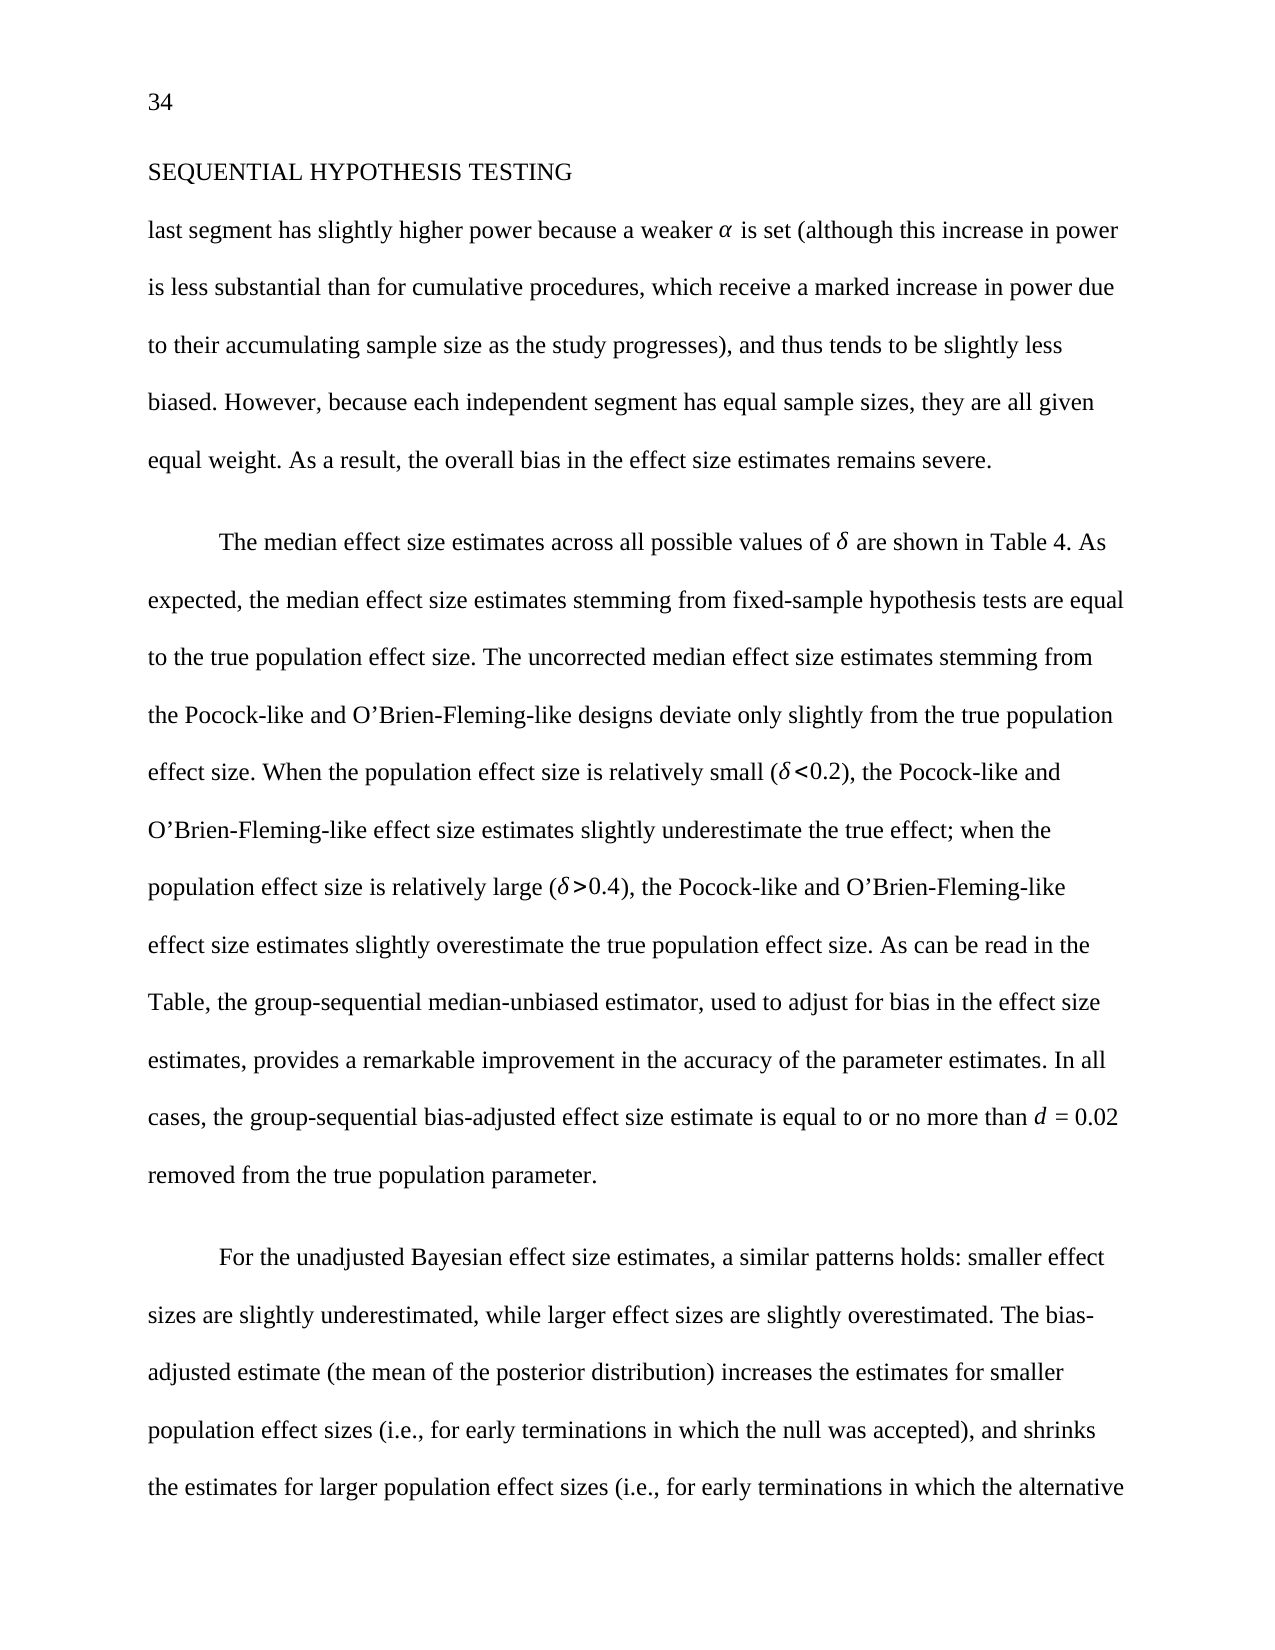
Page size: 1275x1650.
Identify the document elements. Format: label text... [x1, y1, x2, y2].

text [148, 1242, 1127, 1501]
text The median effect size estimates across all possible values of are shown in Table 4. As expected, the median effect size estimates stemming from fixed-sample hypothesis tests are equal to the true population effect size. The uncorrected median effect size estimates stemming from the Pocock-like and O’Brien-Fleming-like designs deviate only slightly from the true population effect size. When the population effect size is relatively small (), the Pocock-like and O’Brien-Fleming-like effect size estimates slightly underestimate the true effect; when the population effect size is relatively large (), the Pocock-like and O’Brien-Fleming-like effect size estimates slightly overestimate the true population effect size. As can be read in the Table, the group-sequential median-unbiased estimator, used to adjust for bias in the effect size estimates, provides a remarkable improvement in the accuracy of the parameter estimates. In all cases, the group-sequential bias-adjusted effect size estimate is equal to or no more than = 0.02 removed from the true population parameter. [148, 527, 1127, 1189]
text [148, 215, 1127, 474]
